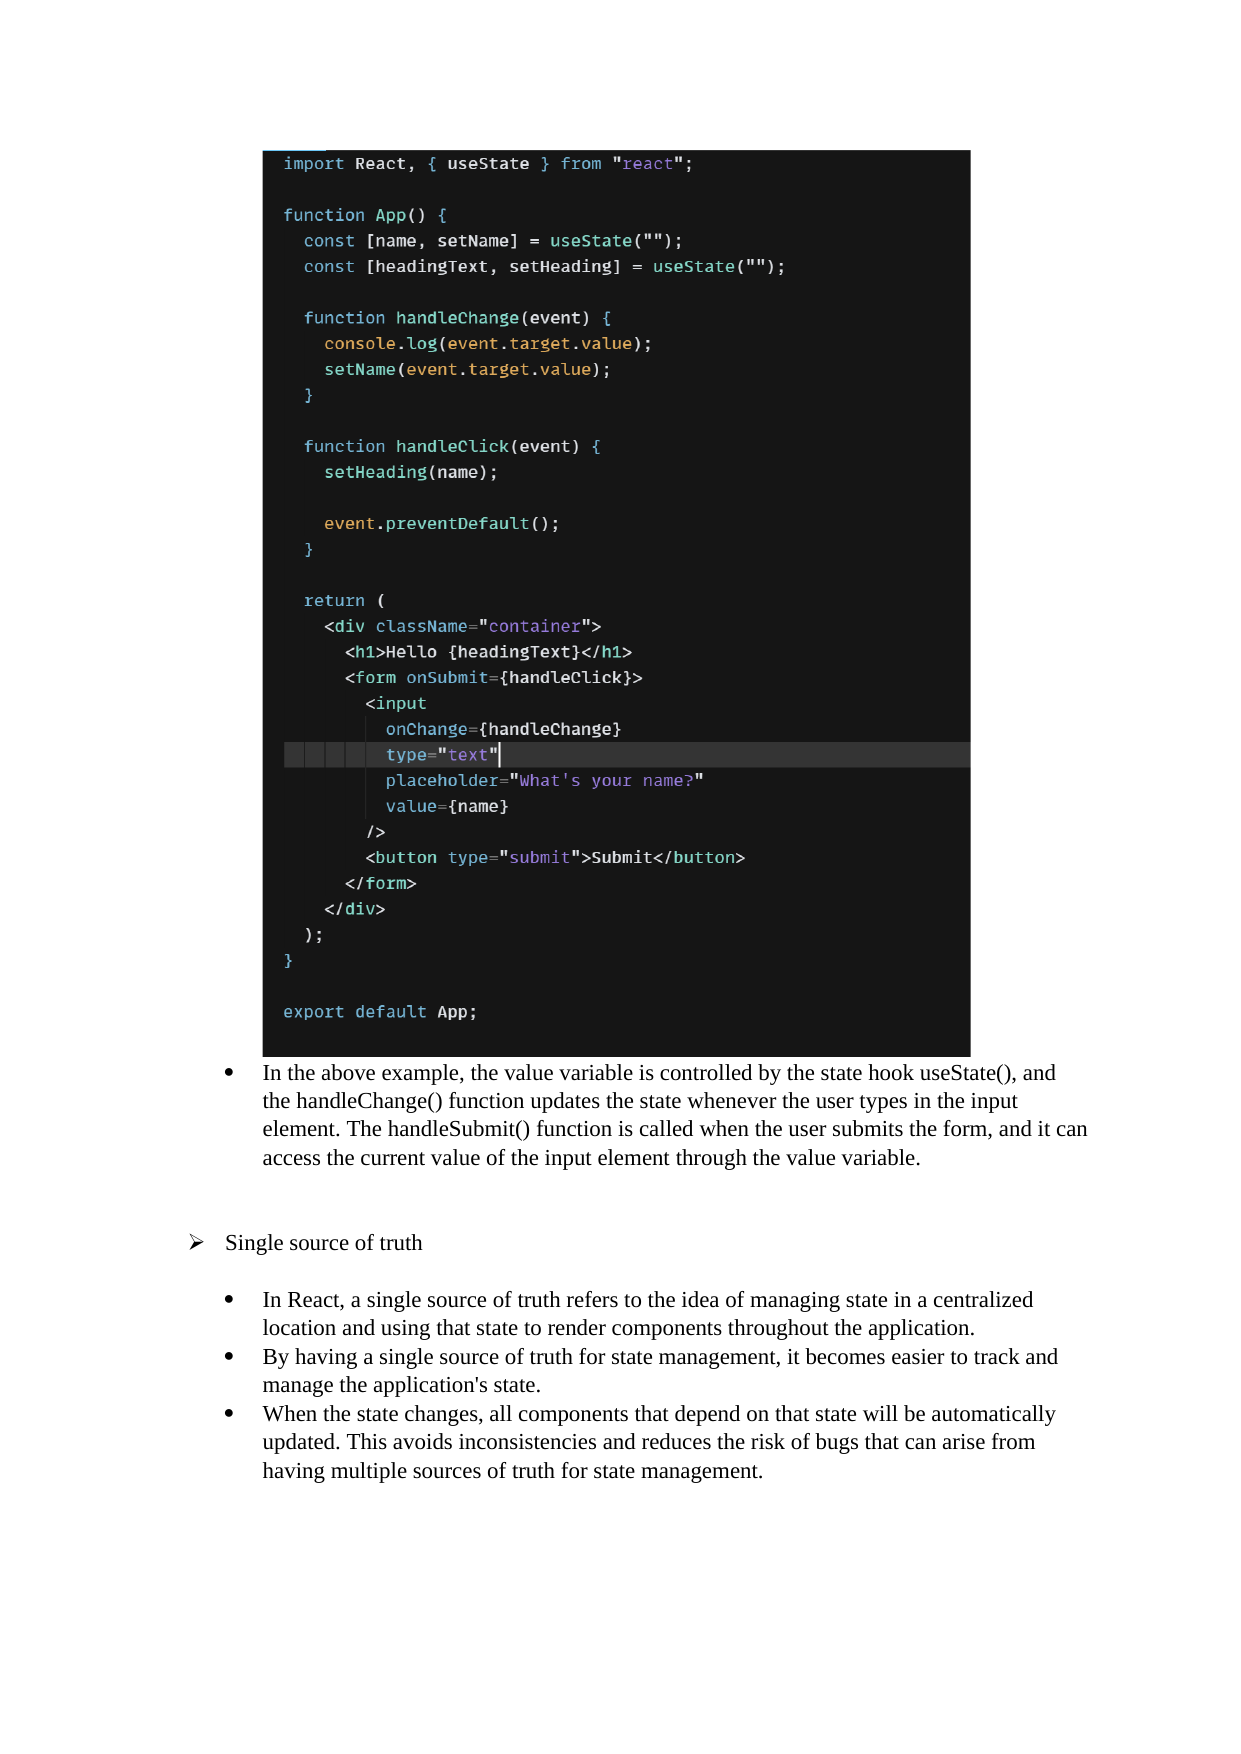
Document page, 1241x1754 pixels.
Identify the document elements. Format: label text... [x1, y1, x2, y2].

list In React, a single source of truth refers to the idea of managing state in a centralized location and using that state to render components throughout the application. [225, 1286, 1090, 1341]
list By having a single source of truth for state management, it becomes easier to track and manage the application's state. [225, 1343, 1090, 1398]
list Single source of truth [187, 1229, 1090, 1256]
list When the state changes, all components that depend on that state will be automatically updated. This avoids inconsistencies and reduces the risk of bugs that can arise from having multiple sources of truth for state management. [225, 1400, 1090, 1483]
picture [262, 150, 971, 1057]
list In the above example, the value variable is controlled by the state hook useState(), and the handleChange() function updates the state whenever the user types in the input element. The handleSubmit() function is called when the user submits the form, and it can access the current value of the input element through the value variable. [225, 1058, 1090, 1170]
